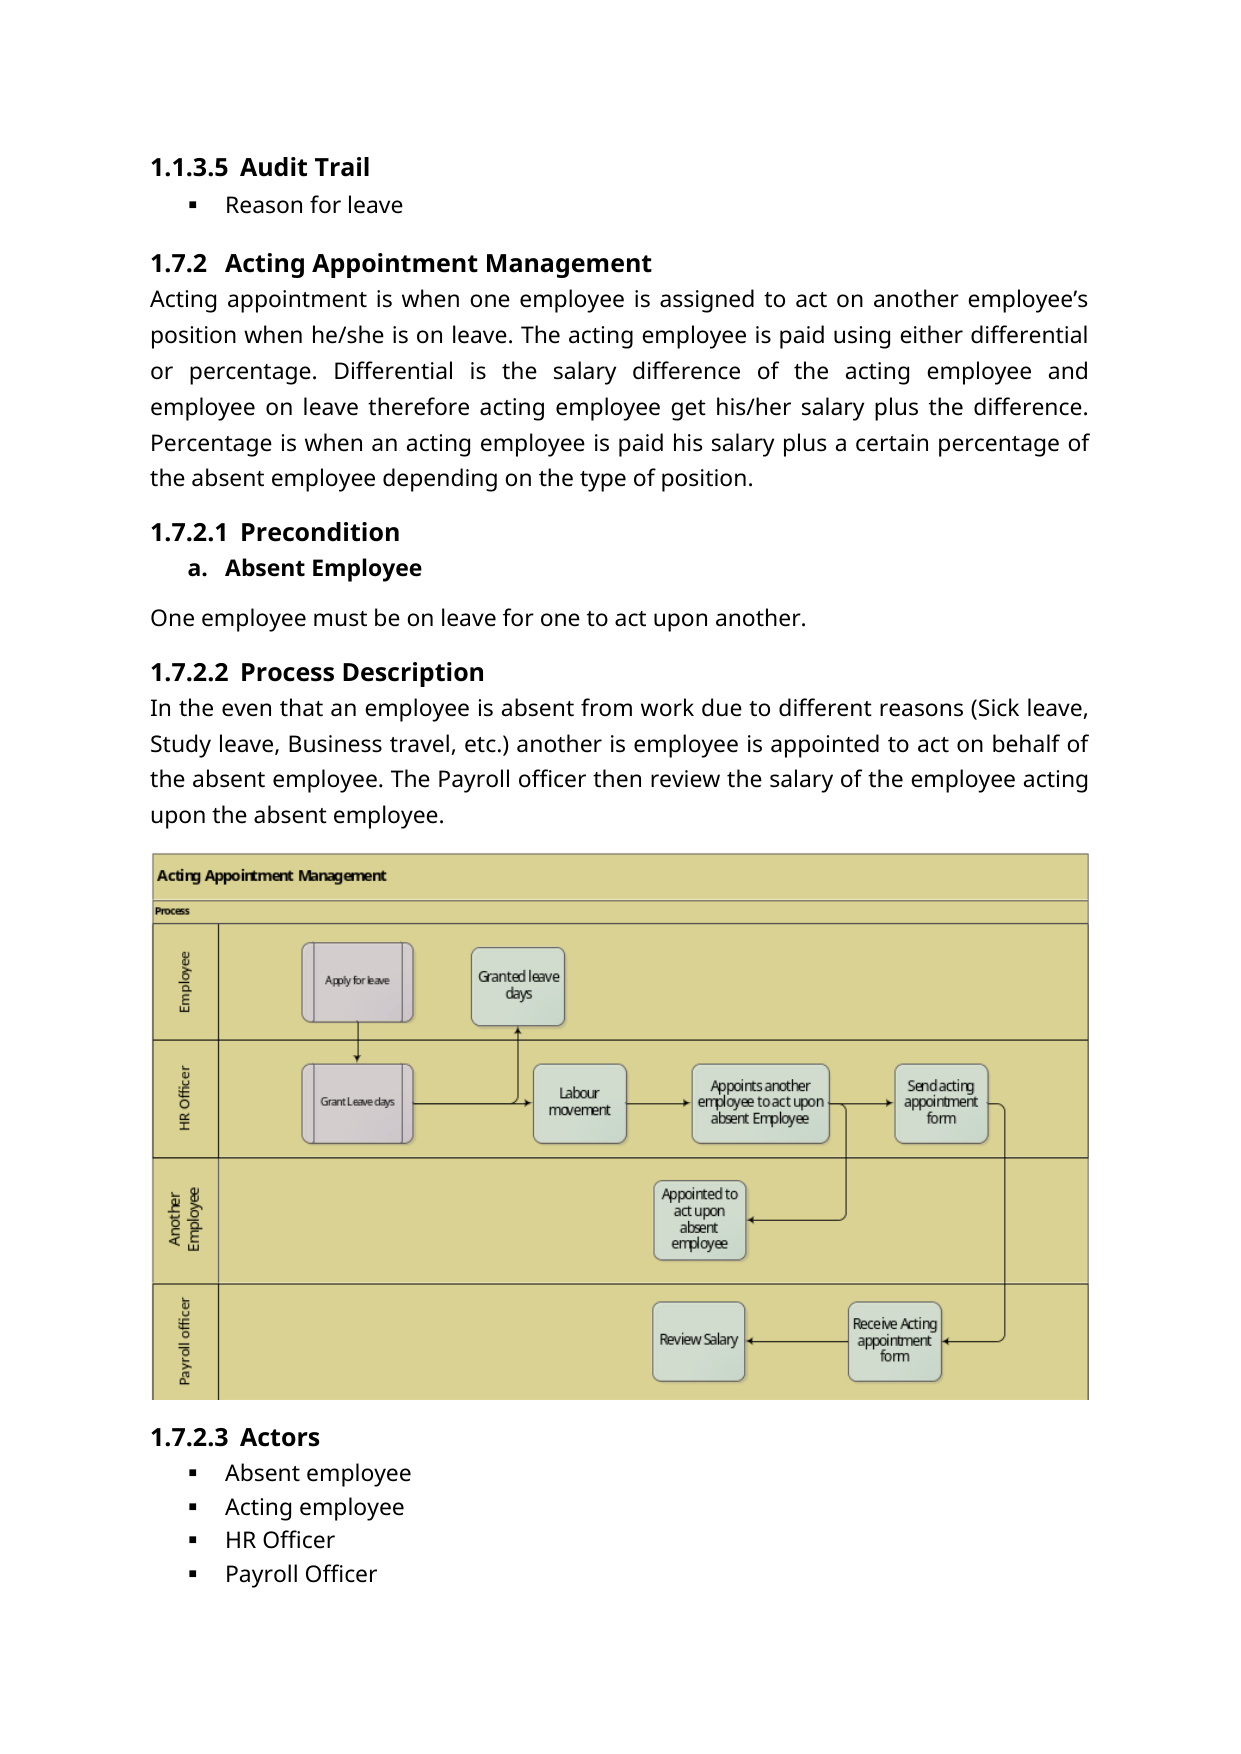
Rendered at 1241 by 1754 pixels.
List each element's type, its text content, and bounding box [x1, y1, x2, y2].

list Payroll Officer [187, 1558, 1090, 1589]
list Reason for leave [187, 189, 1090, 220]
text One employee must be on leave for one to act upon another. [150, 602, 1090, 633]
subtitle Process Description [150, 655, 1090, 689]
subtitle Acting Appointment Management [150, 246, 1090, 280]
subtitle Precondition [150, 515, 1090, 549]
list Absent Employee [187, 552, 1090, 583]
text In the even that an employee is absent from work due to different reasons (Sick leave, Study leave, Business travel, etc.) another is employee is appointed to act on behalf of the absent employee. The Payroll officer then review the salary of the employee acting upon the absent employee. [150, 692, 1090, 831]
text Acting appointment is when one employee is assigned to act on another employee’s position when he/she is on leave. The acting employee is paid using either differential or percentage. Differential is the salary difference of the acting employee and employee on leave therefore acting employee get his/her salary plus the difference. Percentage is when an acting employee is paid his salary plus a certain percentage of the absent employee depending on the type of position. [150, 283, 1090, 494]
list HR Officer [187, 1524, 1090, 1556]
list Acting employee [187, 1491, 1090, 1522]
subtitle Actors [150, 1420, 1090, 1454]
list Absent employee [187, 1457, 1090, 1488]
subtitle Audit Trail [150, 150, 1090, 184]
